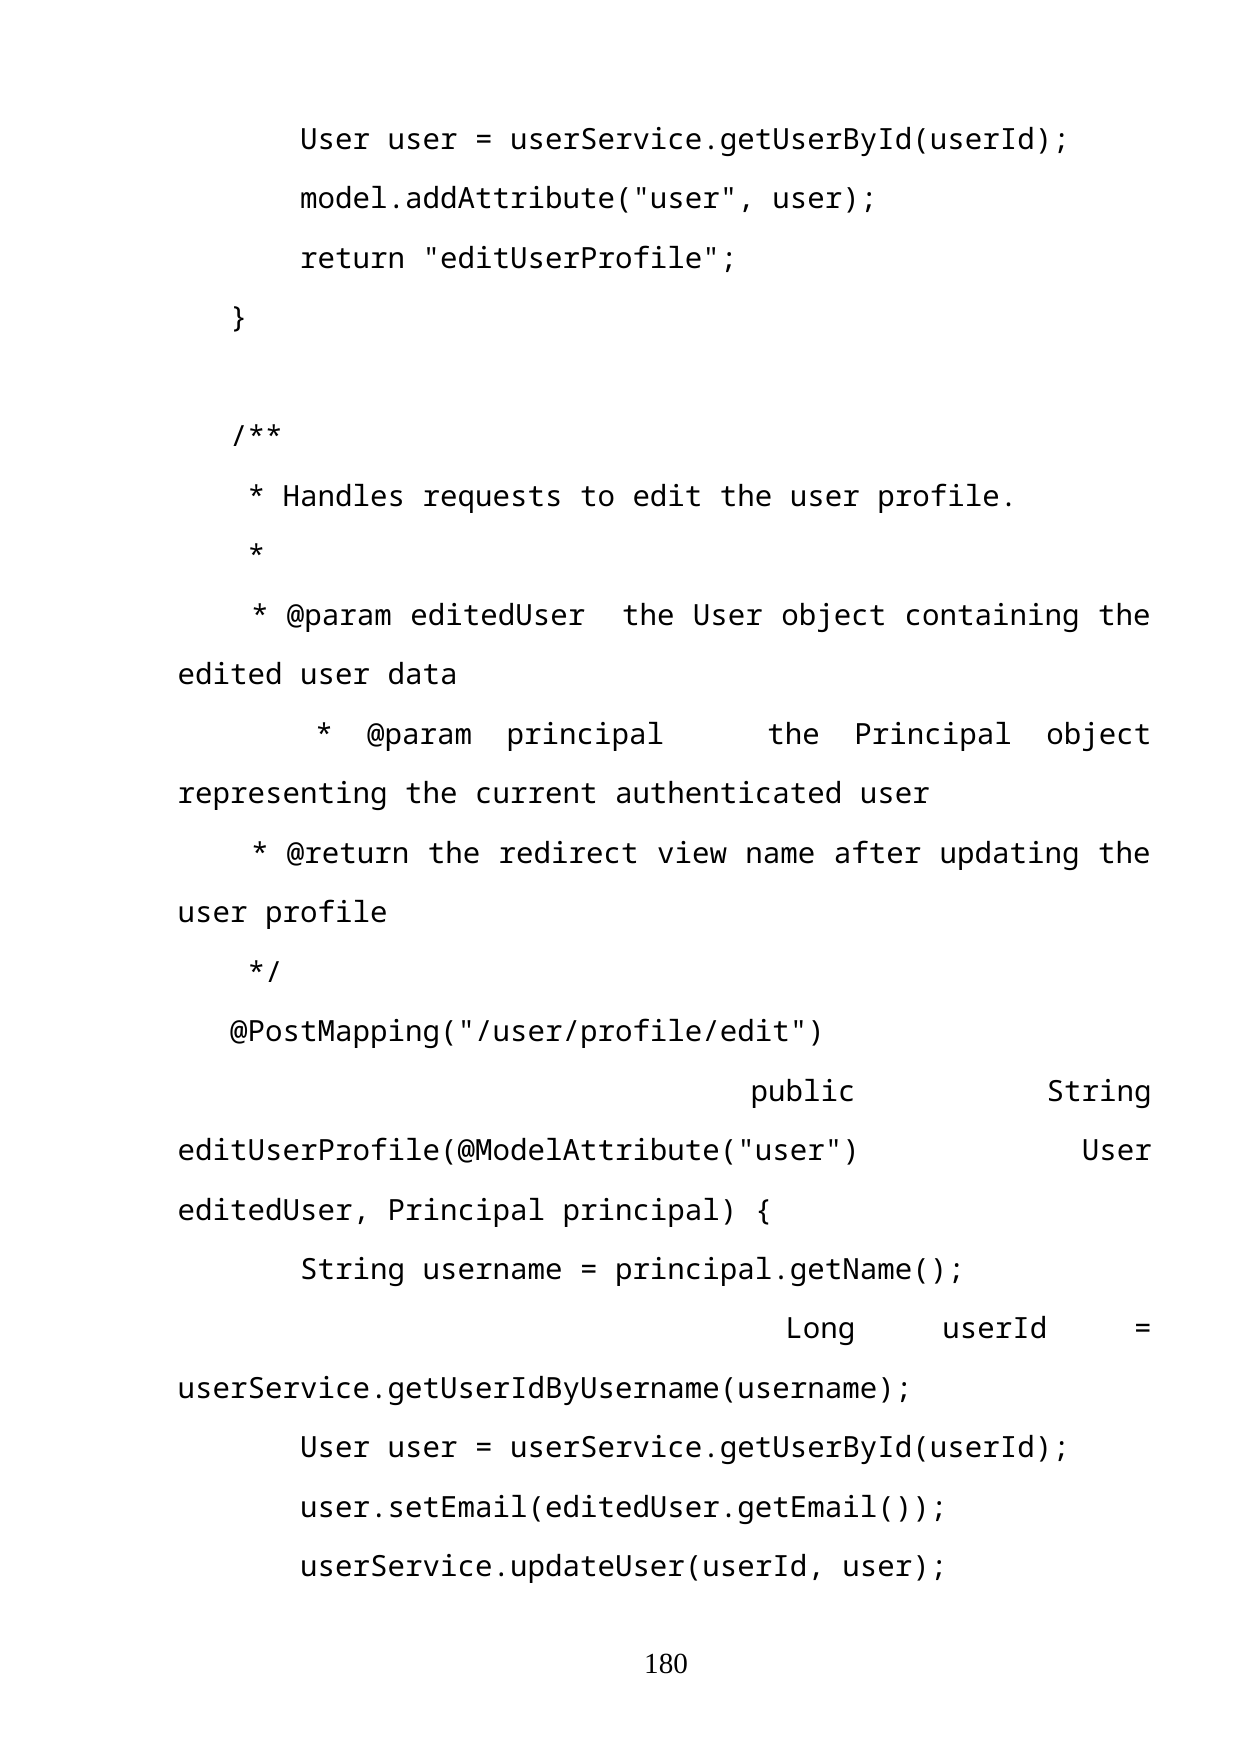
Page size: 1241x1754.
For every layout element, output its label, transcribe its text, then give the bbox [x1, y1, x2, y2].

text User user = userService.getUserById(userId); [177, 1427, 1152, 1466]
text Long userId = userService.getUserIdByUsername(username); [177, 1308, 1152, 1407]
text User user = userService.getUserById(userId); [177, 118, 1152, 158]
text * [177, 534, 1152, 574]
text public String editUserProfile(@ModelAttribute("user") User editedUser, Principal principal) { [177, 1070, 1152, 1228]
text */ [177, 951, 1152, 991]
text user.setEmail(editedUser.getEmail()); [177, 1486, 1152, 1526]
text @PostMapping("/user/profile/edit") [177, 1010, 1152, 1050]
text * @param principal the Principal object representing the current authenticated user [177, 713, 1152, 812]
text * @return the redirect view name after updating the user profile [177, 832, 1152, 931]
text userService.updateUser(userId, user); [177, 1546, 1152, 1585]
text return "editUserProfile"; [177, 237, 1152, 277]
text } [177, 297, 1152, 336]
text String username = principal.getName(); [177, 1248, 1152, 1288]
text * @param editedUser the User object containing the edited user data [177, 594, 1152, 693]
text /** [177, 416, 1152, 455]
text model.addAttribute("user", user); [177, 178, 1152, 217]
text * Handles requests to edit the user profile. [177, 475, 1152, 515]
